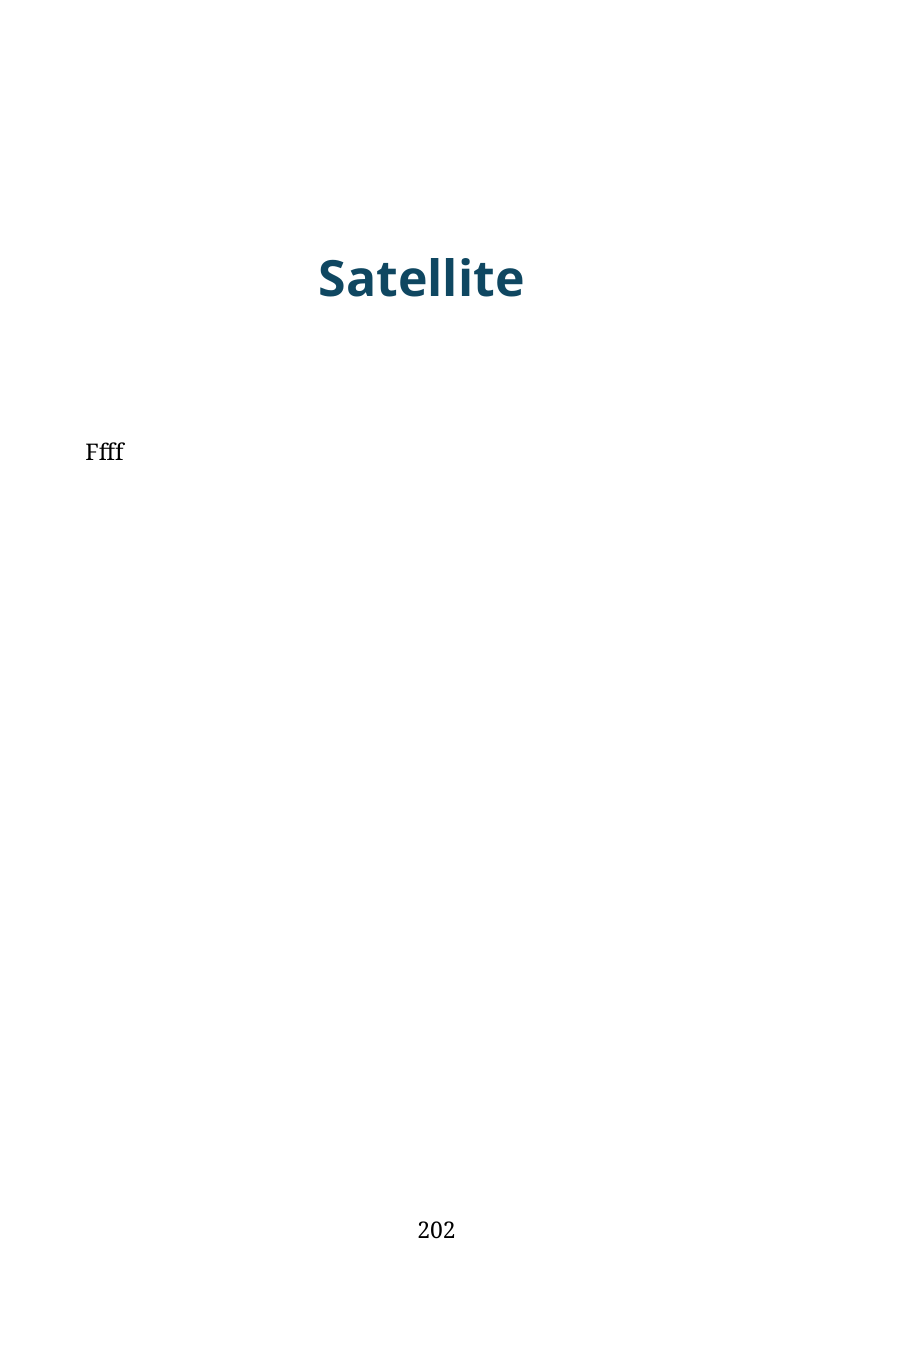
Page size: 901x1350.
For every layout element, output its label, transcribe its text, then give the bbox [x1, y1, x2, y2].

text Ffff [56, 436, 787, 467]
subtitle Satellite [56, 243, 787, 311]
